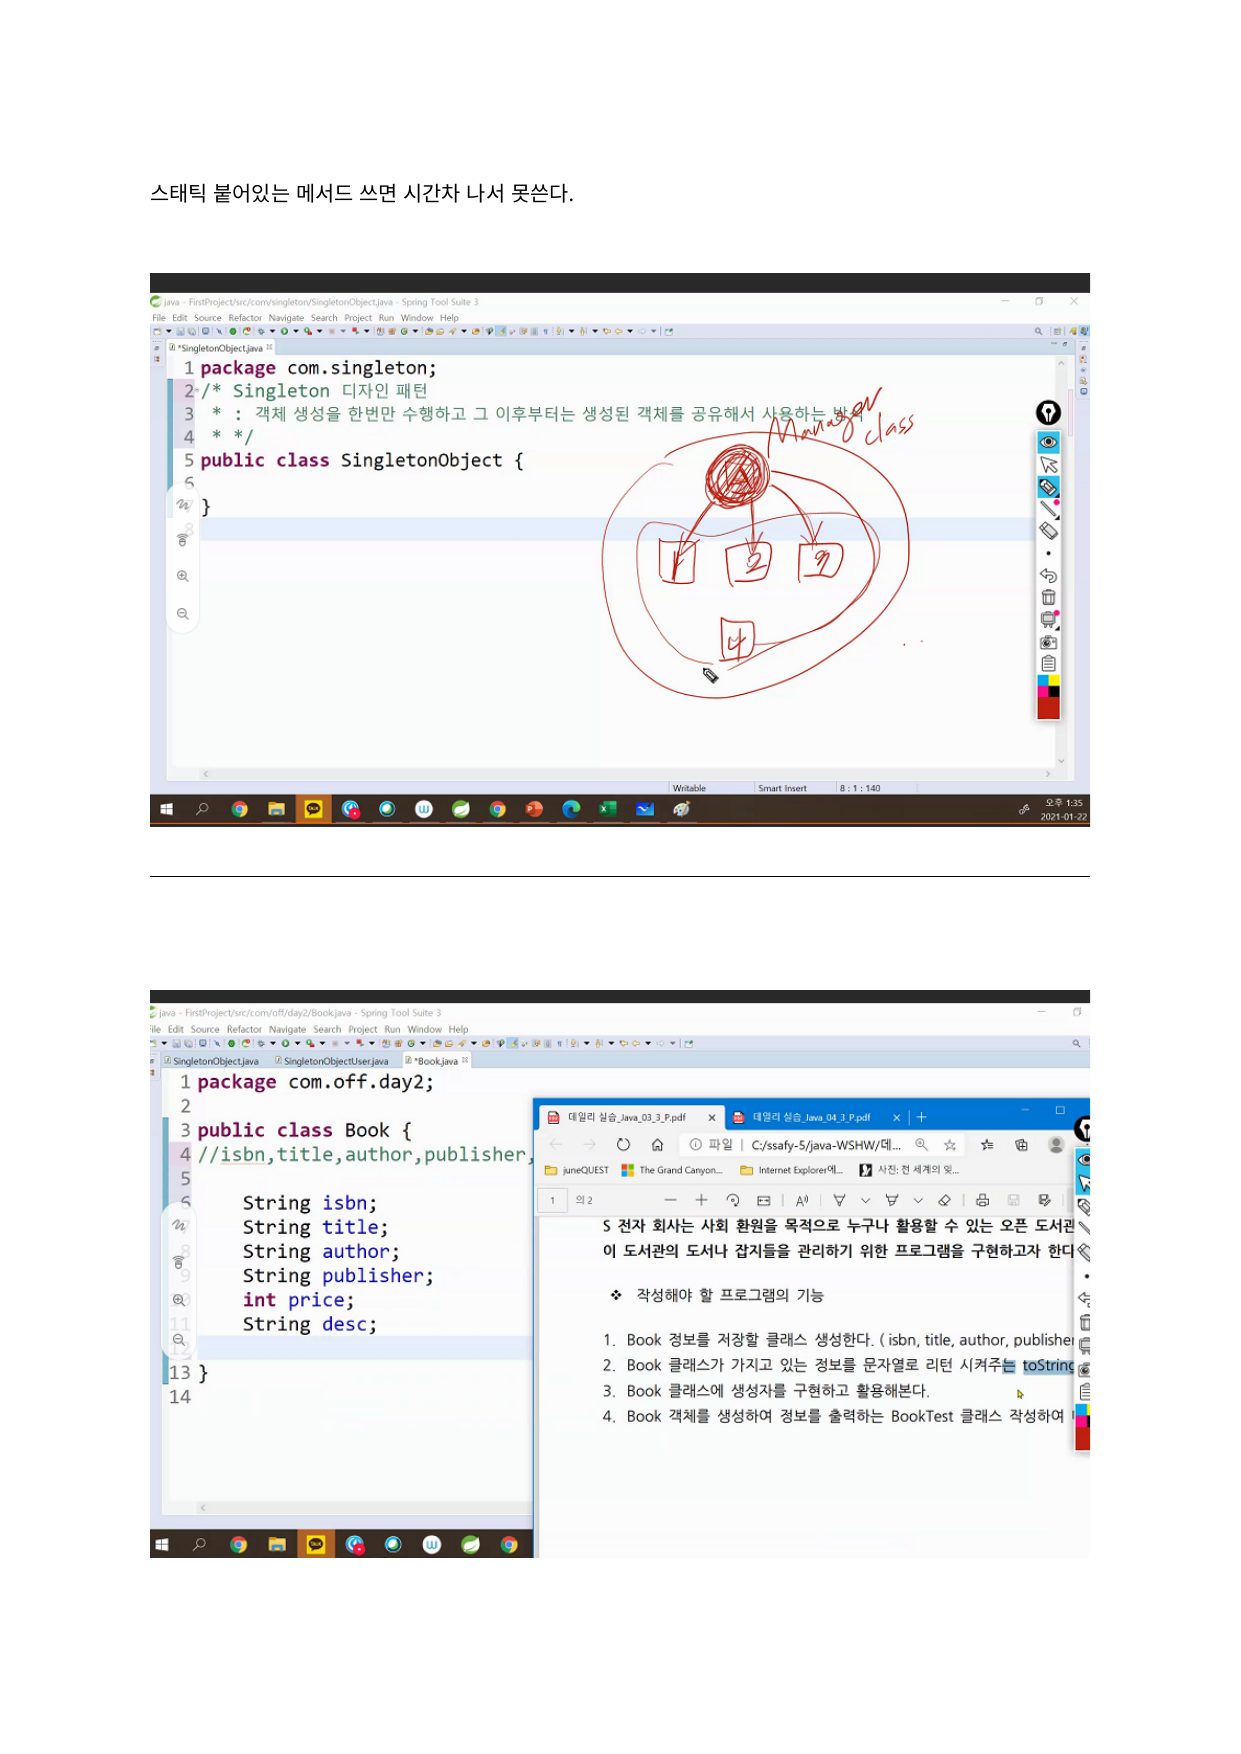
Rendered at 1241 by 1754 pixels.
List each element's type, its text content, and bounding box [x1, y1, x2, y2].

text 스태틱 붙어있는 메서드 쓰면 시간차 나서 못쓴다. [150, 177, 1090, 207]
picture [150, 990, 1091, 1558]
picture [150, 273, 1091, 827]
